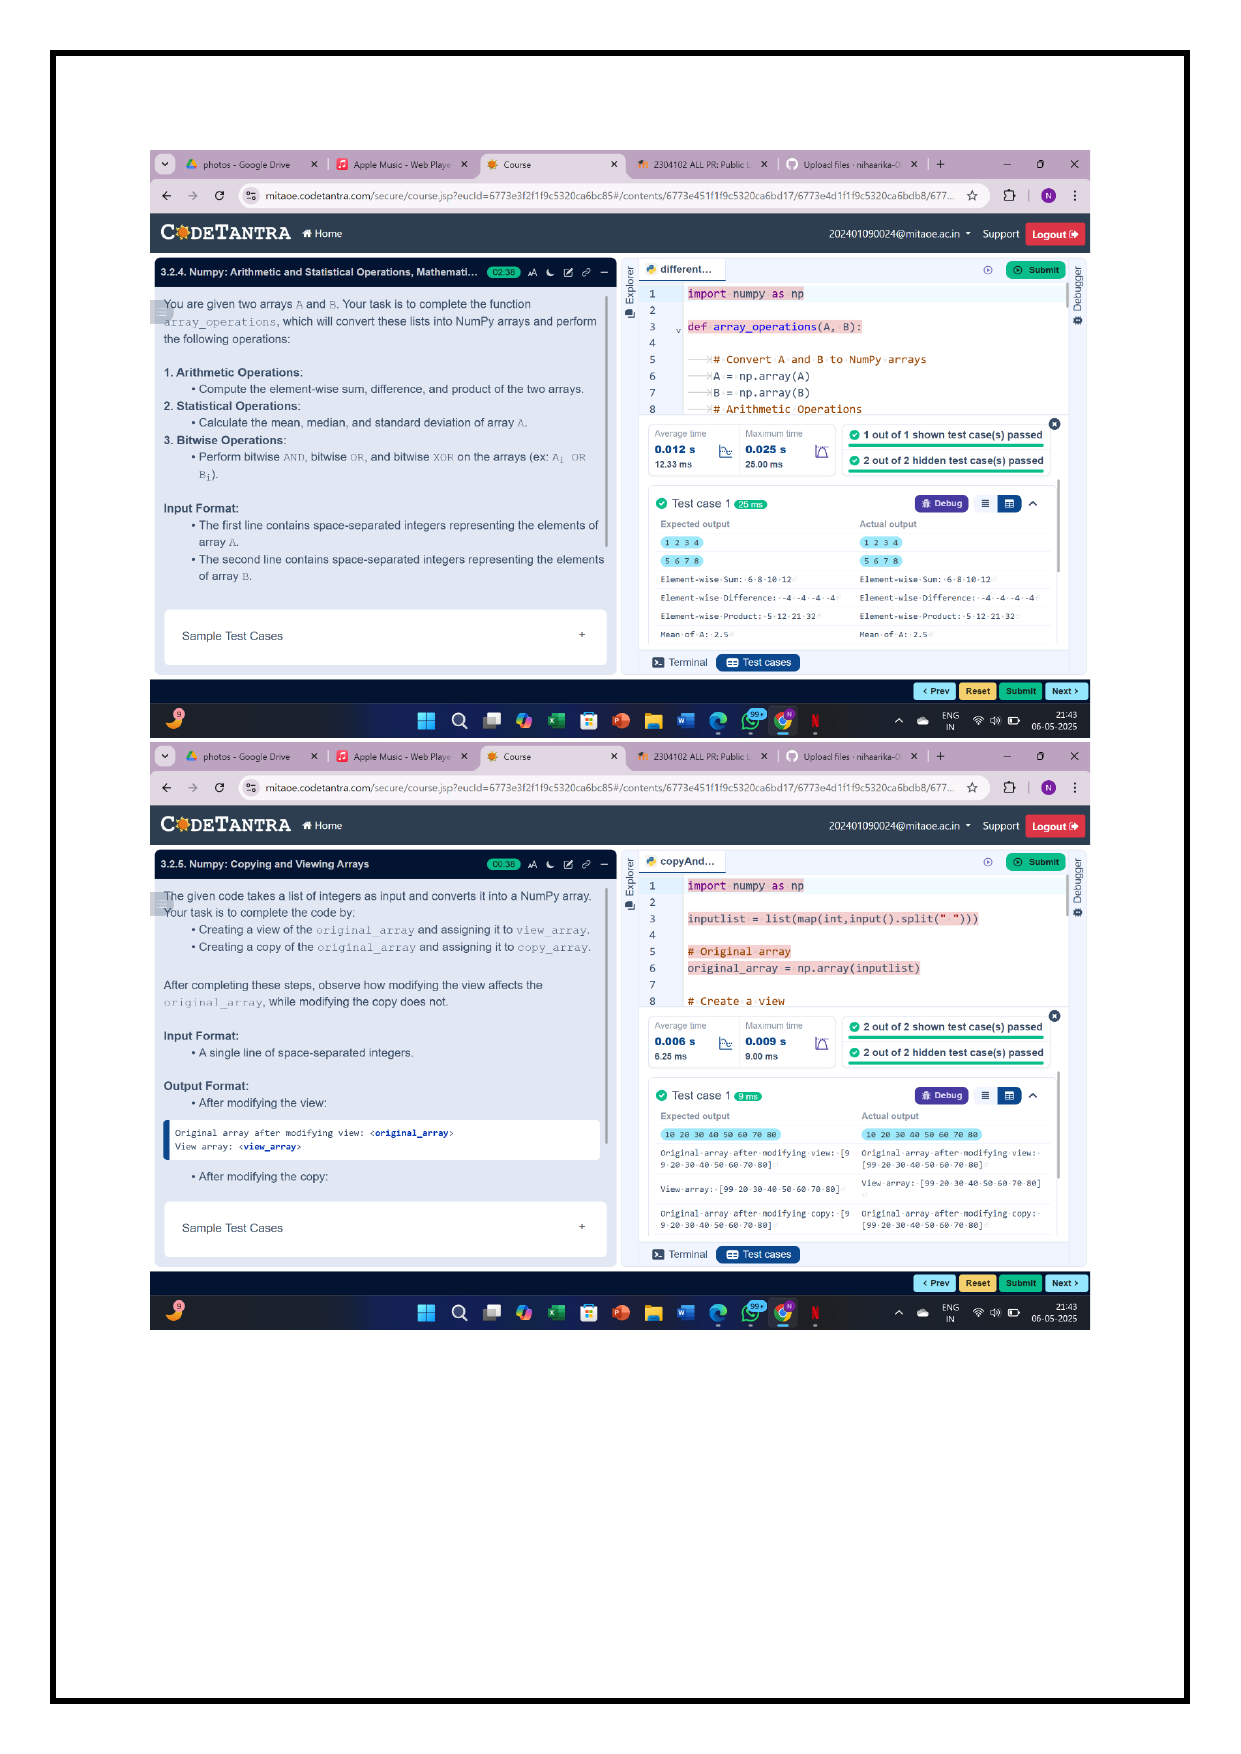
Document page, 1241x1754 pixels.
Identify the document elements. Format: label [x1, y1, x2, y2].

picture [150, 150, 1091, 738]
picture [150, 742, 1091, 1330]
